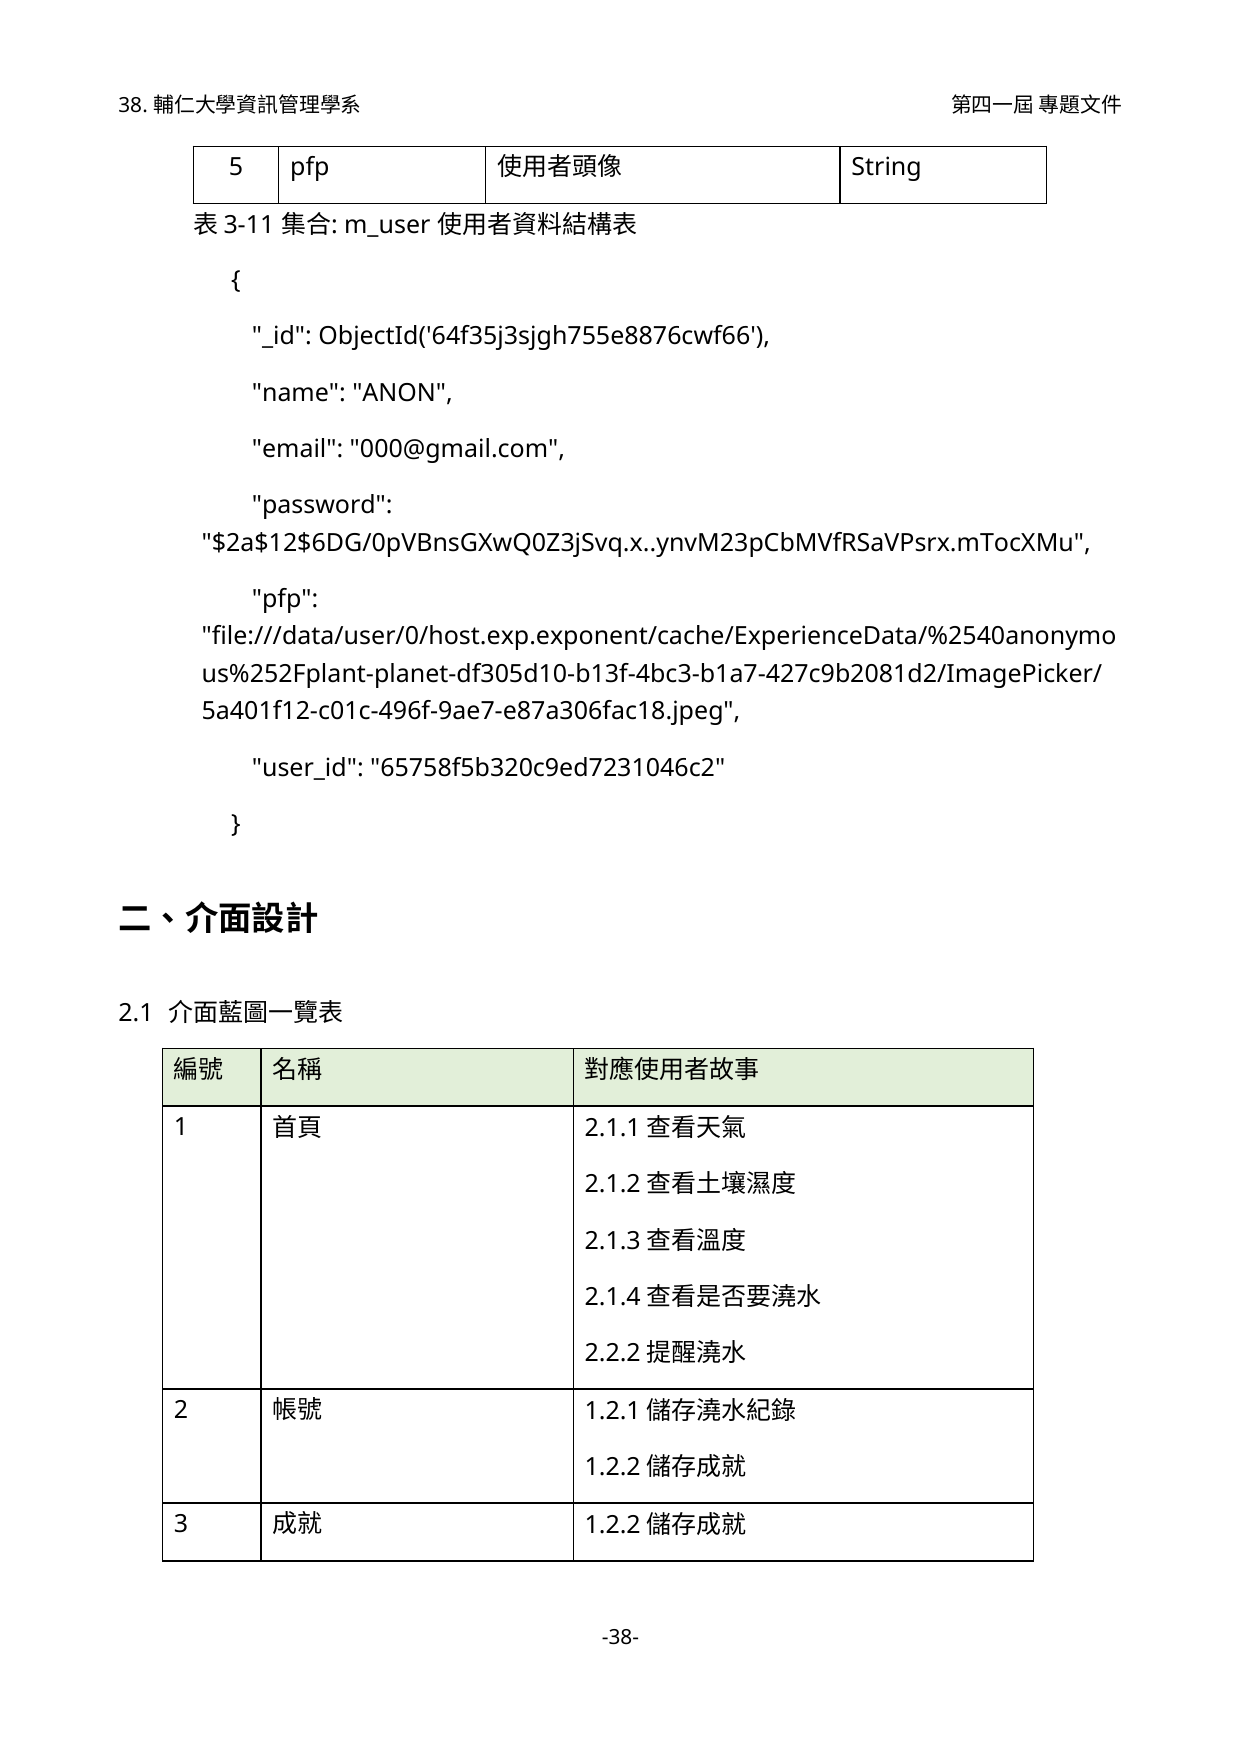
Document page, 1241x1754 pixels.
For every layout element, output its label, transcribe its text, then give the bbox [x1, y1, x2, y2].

text "user_id": "65758f5b320c9ed7231046c2" [201, 748, 1122, 785]
table_cell String [841, 147, 1046, 203]
table_cell 3 [163, 1504, 260, 1560]
text "_id": ObjectId('64f35j3sjgh755e8876cwf66'), [201, 316, 1122, 354]
table_cell 2 [163, 1390, 260, 1502]
table_cell 5 [194, 147, 278, 203]
table_cell 2.1.1查看天氣 2.1.2查看土壤濕度 2.1.3查看溫度 2.1.4查看是否要澆水 2.2.2提醒澆水 [574, 1107, 1033, 1388]
table_header 編號 [163, 1049, 260, 1105]
list 介面藍圖一覽表 [118, 991, 1122, 1029]
subtitle 二、介面設計 [118, 879, 1122, 954]
table_cell pfp [279, 147, 485, 203]
table_cell 帳號 [262, 1390, 573, 1502]
text "email": "000@gmail.com", [201, 429, 1122, 466]
text { [181, 260, 1122, 298]
table_cell 1.2.2儲存成就 2.2.5獲得成就 [574, 1504, 1033, 1560]
text "pfp": "file:///data/user/0/host.exp.exponent/cache/ExperienceData/%2540anonymous%252Fplant-planet-df305d10-b13f-4bc3-b1a7-427c9b2081d2/ImagePicker/5a401f12-c01c-496f-9ae7-e87a306fac18.jpeg", [201, 579, 1122, 729]
text } [181, 804, 1122, 841]
table_cell 首頁 [262, 1107, 573, 1388]
table_cell 1 [163, 1107, 260, 1388]
table_header 名稱 [262, 1049, 573, 1105]
table_cell 成就 [262, 1504, 573, 1560]
text 表3-11 集合: m_user 使用者資料結構表 [168, 204, 1122, 241]
table_cell 1.2.1儲存澆水紀錄 1.2.2儲存成就 [574, 1390, 1033, 1502]
text "password": "$2a$12$6DG/0pVBnsGXwQ0Z3jSvq.x..ynvM23pCbMVfRSaVPsrx.mTocXMu", [201, 485, 1122, 560]
table_cell 使用者頭像 [486, 147, 839, 203]
table_header 對應使用者故事 [574, 1049, 1033, 1105]
text "name": "ANON", [201, 373, 1122, 410]
